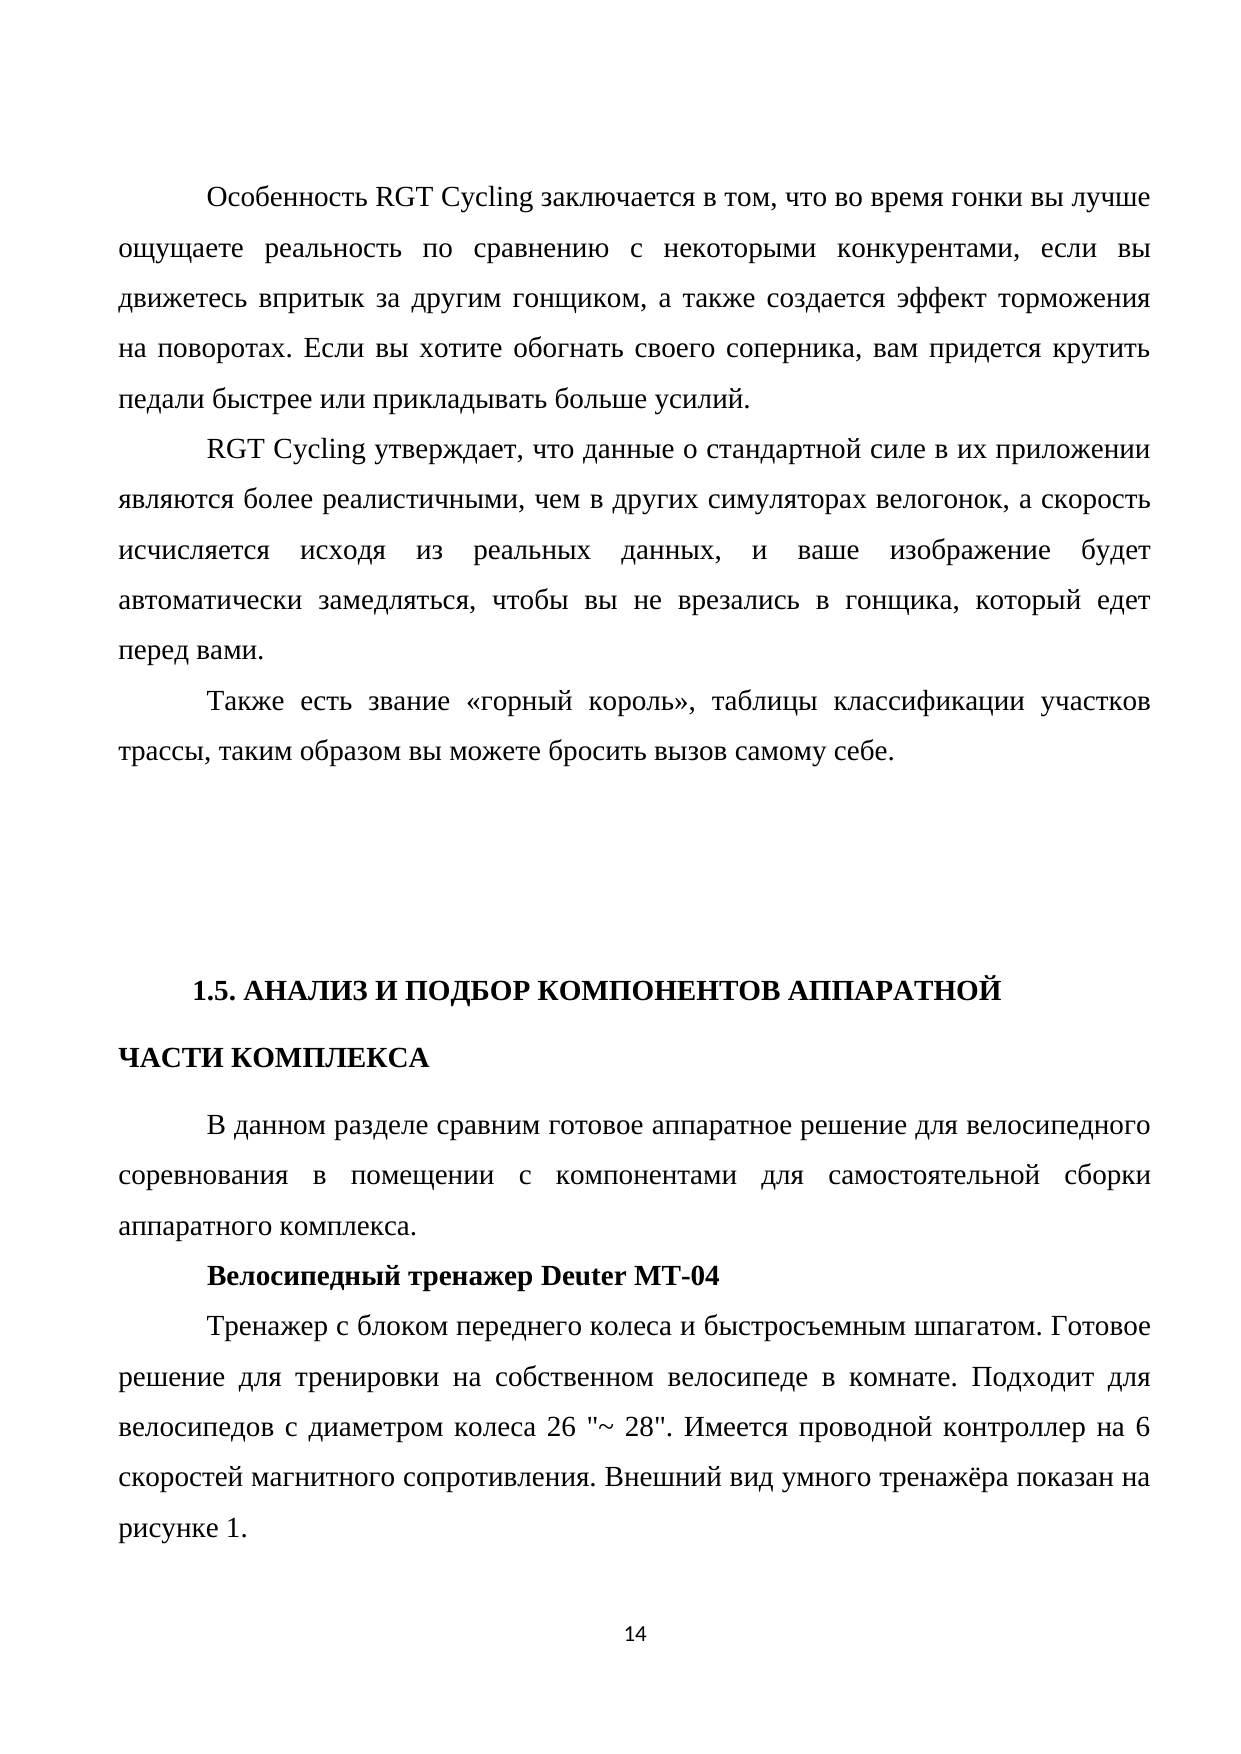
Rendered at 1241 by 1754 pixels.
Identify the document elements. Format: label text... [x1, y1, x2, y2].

text В данном разделе сравним готовое аппаратное решение для велосипедного соревнования в помещении с компонентами для самостоятельной сборки аппаратного комплекса. [118, 1107, 1152, 1241]
text ЧАСТИ КОМПЛЕКСА [118, 1040, 1152, 1074]
text Велосипедный тренажер Deuter MT-04 [118, 1258, 1152, 1292]
text Также есть звание «горный король», таблицы классификации участков трассы, таким образом вы можете бросить вызов самому себе. [118, 683, 1152, 767]
text Тренажер с блоком переднего колеса и быстросъемным шпагатом. Готовое решение для тренировки на собственном велосипеде в комнате. Подходит для велосипедов с диаметром колеса 26 "~ 28". Имеется проводной контроллер на 6 скоростей магнитного сопротивления. Внешний вид умного тренажёра показан на рисунке 1. [118, 1308, 1152, 1543]
text 1.5. АНАЛИЗ И ПОДБОР КОМПОНЕНТОВ АППАРАТНОЙ [118, 973, 1152, 1007]
text RGT Cycling утверждает, что данные о стандартной силе в их приложении являются более реалистичными, чем в других симуляторах велогонок, а скорость исчисляется исходя из реальных данных, и ваше изображение будет автоматически замедляться, чтобы вы не врезались в гонщика, который едет перед вами. [118, 431, 1152, 666]
text Особенность RGT Cycling заключается в том, что во время гонки вы лучше ощущаете реальность по сравнению с некоторыми конкурентами, если вы движетесь впритык за другим гонщиком, а также создается эффект торможения на поворотах. Если вы хотите обогнать своего соперника, вам придется крутить педали быстрее или прикладывать больше усилий. [118, 179, 1152, 414]
